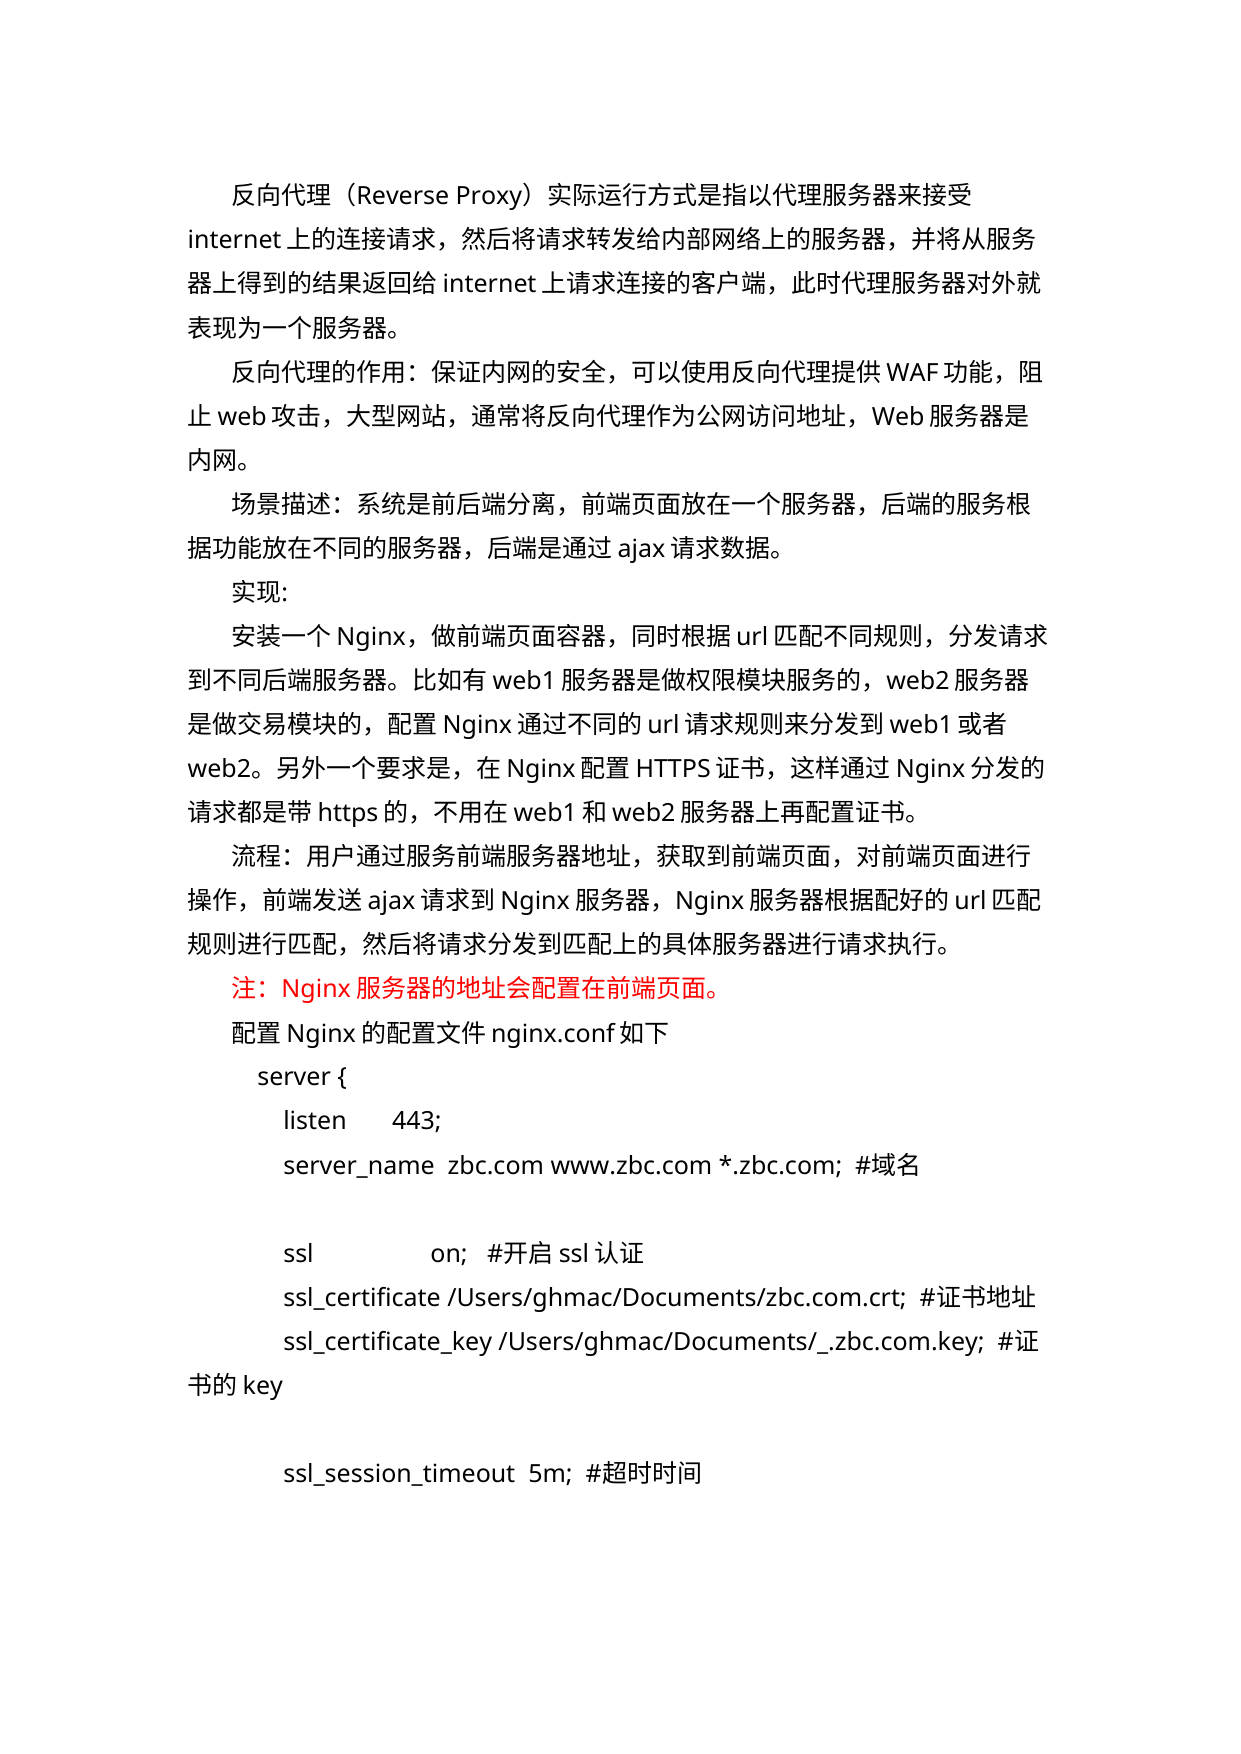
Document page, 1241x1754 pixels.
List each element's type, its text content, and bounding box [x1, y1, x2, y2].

text 配置Nginx的配置文件nginx.conf如下 [187, 1009, 1053, 1053]
text 反向代理的作用：保证内网的安全，可以使用反向代理提供WAF功能，阻止web攻击，大型网站，通常将反向代理作为公网访问地址，Web服务器是内网。 [187, 348, 1053, 480]
text 注：Nginx服务器的地址会配置在前端页面。 [187, 965, 1053, 1009]
text 安装一个Nginx，做前端页面容器，同时根据url匹配不同规则，分发请求到不同后端服务器。比如有web1服务器是做权限模块服务的，web2服务器是做交易模块的，配置Nginx通过不同的url请求规则来分发到web1或者web2。另外一个要求是，在Nginx配置HTTPS证书，这样通过Nginx分发的请求都是带https的，不用在web1和web2服务器上再配置证书。 [187, 613, 1053, 833]
text server { [187, 1053, 1053, 1097]
text 场景描述：系统是前后端分离，前端页面放在一个服务器，后端的服务根据功能放在不同的服务器，后端是通过ajax请求数据。 [187, 480, 1053, 568]
text 实现: [187, 568, 1053, 613]
text server_name zbc.com www.zbc.com *.zbc.com; #域名 [187, 1141, 1053, 1185]
text 流程：用户通过服务前端服务器地址，获取到前端页面，对前端页面进行操作，前端发送ajax请求到Nginx服务器，Nginx服务器根据配好的url匹配规则进行匹配，然后将请求分发到匹配上的具体服务器进行请求执行。 [187, 833, 1053, 965]
text ssl on; #开启ssl认证 [187, 1229, 1053, 1273]
text ssl_session_timeout 5m; #超时时间 [187, 1450, 1053, 1494]
text ssl_certificate /Users/ghmac/Documents/zbc.com.crt; #证书地址 [187, 1273, 1053, 1318]
text 反向代理（Reverse Proxy）实际运行方式是指以代理服务器来接受internet上的连接请求，然后将请求转发给内部网络上的服务器，并将从服务器上得到的结果返回给internet上请求连接的客户端，此时代理服务器对外就表现为一个服务器。 [187, 172, 1053, 348]
text listen 443; [187, 1097, 1053, 1141]
text ssl_certificate_key /Users/ghmac/Documents/_.zbc.com.key; #证书的key [187, 1318, 1053, 1406]
